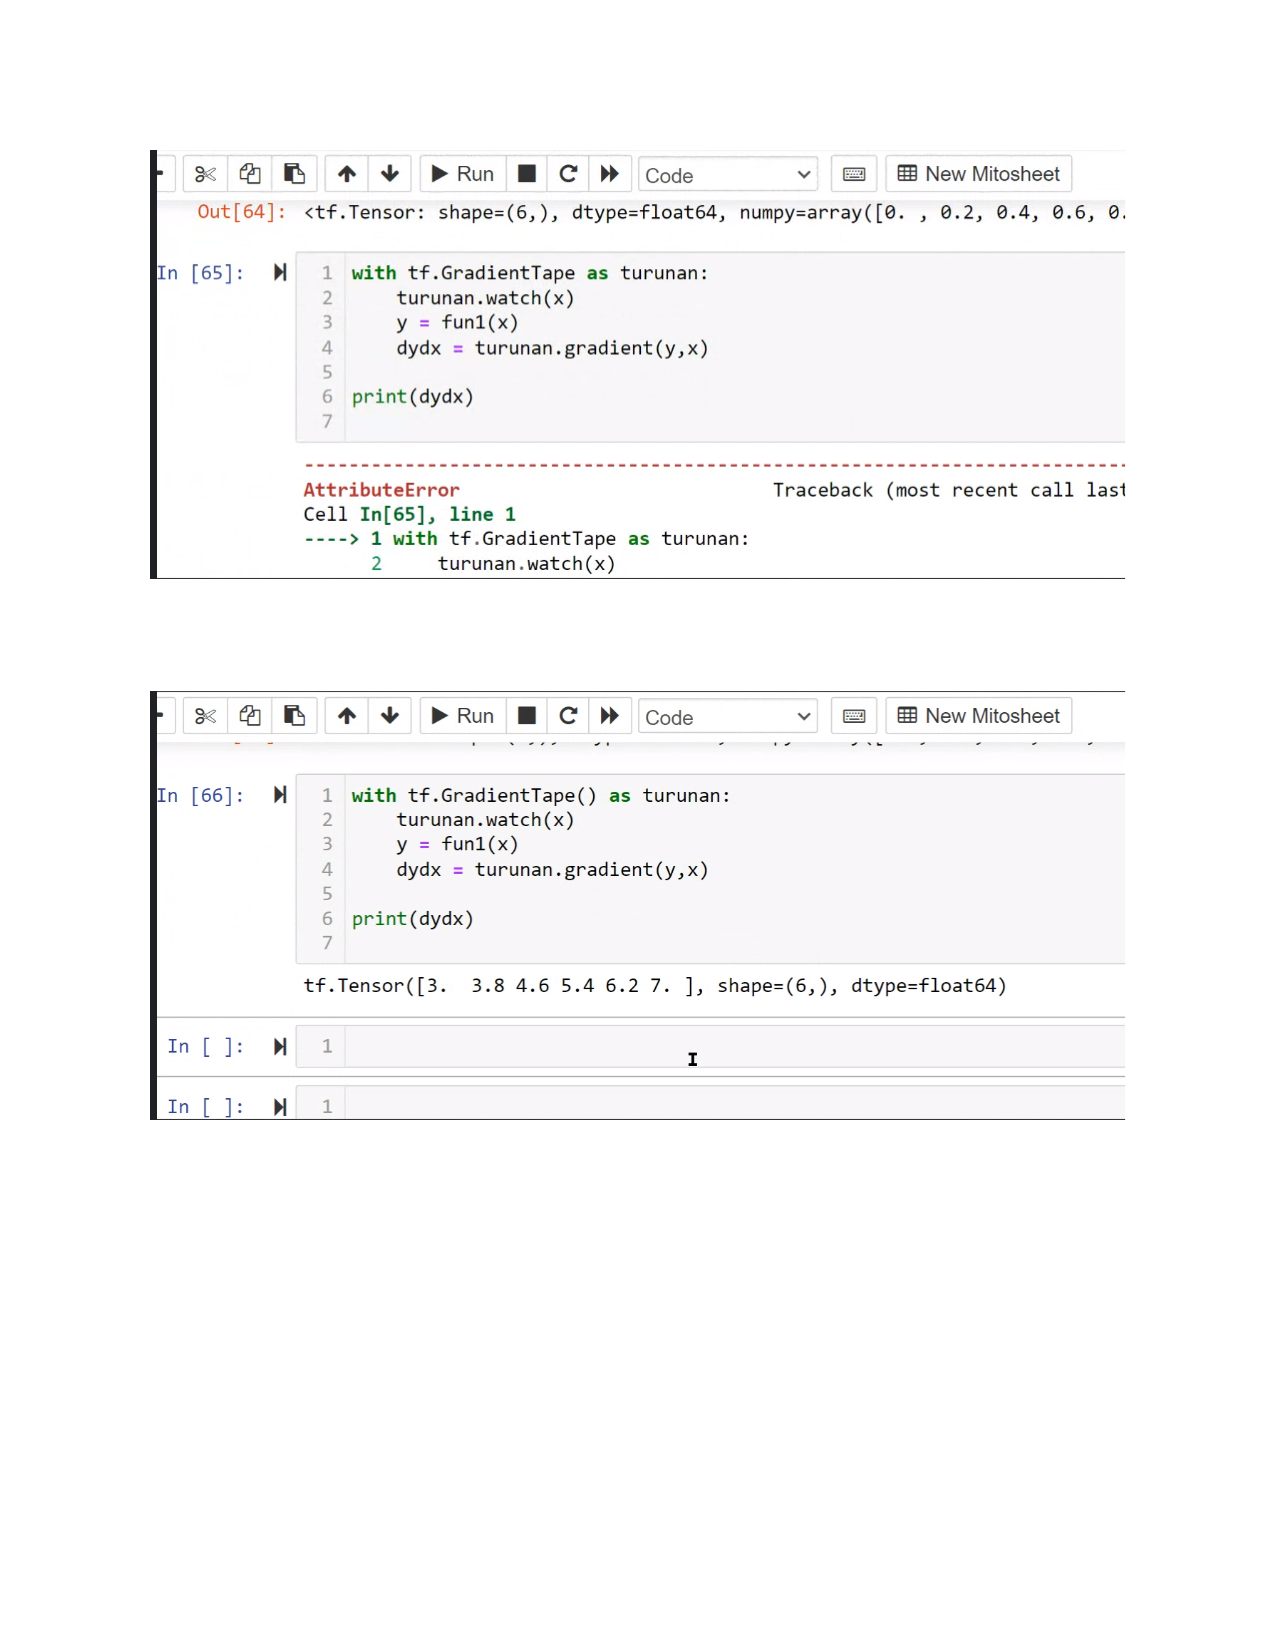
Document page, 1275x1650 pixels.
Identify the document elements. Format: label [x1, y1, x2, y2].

picture [150, 150, 1125, 579]
picture [150, 691, 1125, 1120]
